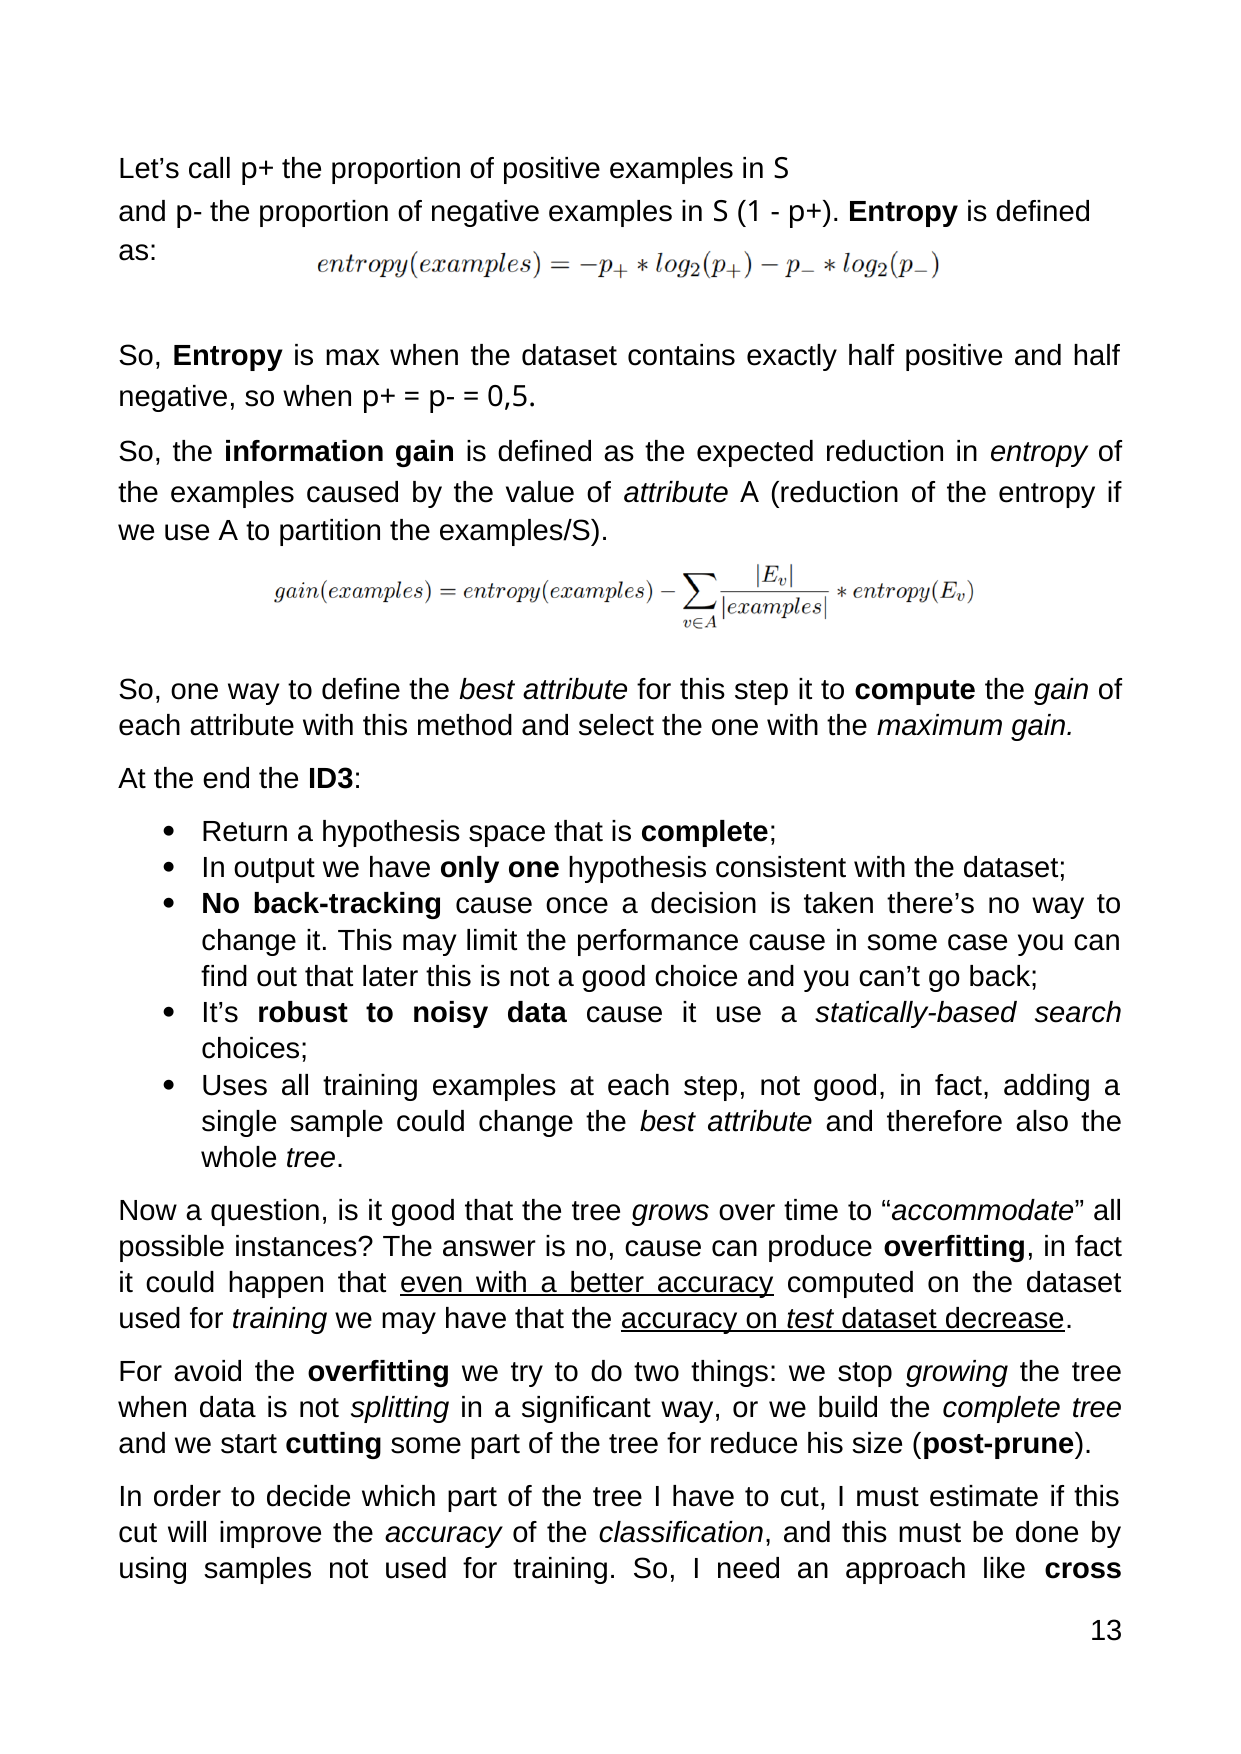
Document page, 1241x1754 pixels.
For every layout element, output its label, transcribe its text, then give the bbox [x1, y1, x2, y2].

text At the end the ID3: [118, 761, 1122, 794]
list It’s robust to noisy data cause it use a statically-based search choices; [164, 995, 1122, 1065]
list Return a hypothesis space that is complete; [164, 814, 1122, 847]
text So, Entropy is max when the dataset contains exactly half positive and half negative, so when p+ = p- = 0,5. [118, 338, 1122, 415]
text Now a question, is it good that the tree grows over time to “accommodate” all possible instances? The answer is no, cause can produce overfitting, in fact it could happen that even with a better accuracy computed on the dataset used for training we may have that the accuracy on test dataset decrease. [118, 1193, 1122, 1335]
list No back-tracking cause once a decision is taken there’s no way to change it. This may limit the performance cause in some case you can find out that later this is not a good choice and you can’t go back; [164, 886, 1122, 992]
text So, the information gain is defined as the expected reduction in entropy of the examples caused by the value of attribute A (reduction of the entropy if we use A to partition the examples/S). [118, 434, 1122, 547]
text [118, 1479, 1122, 1585]
text Let’s call p+ the proportion of positive examples in S and p- the proportion of negative examples in S (1 - p+). Entropy is defined as: [118, 148, 1122, 266]
text So, one way to define the best attribute for this step it to compute the gain of each attribute with this method and select the one with the maximum gain. [118, 672, 1122, 742]
list In output we have only one hypothesis consistent with the dataset; [164, 850, 1122, 884]
picture [293, 266, 955, 298]
text For avoid the overfitting we try to do two things: we stop growing the tree when data is not splitting in a significant way, or we build the complete tree and we start cutting some part of the tree for reduce his size (post-prune). [118, 1354, 1122, 1460]
list Uses all training examples at each step, not good, in fact, adding a single sample could change the best attribute and therefore also the whole tree. [164, 1067, 1122, 1173]
picture [258, 557, 993, 639]
